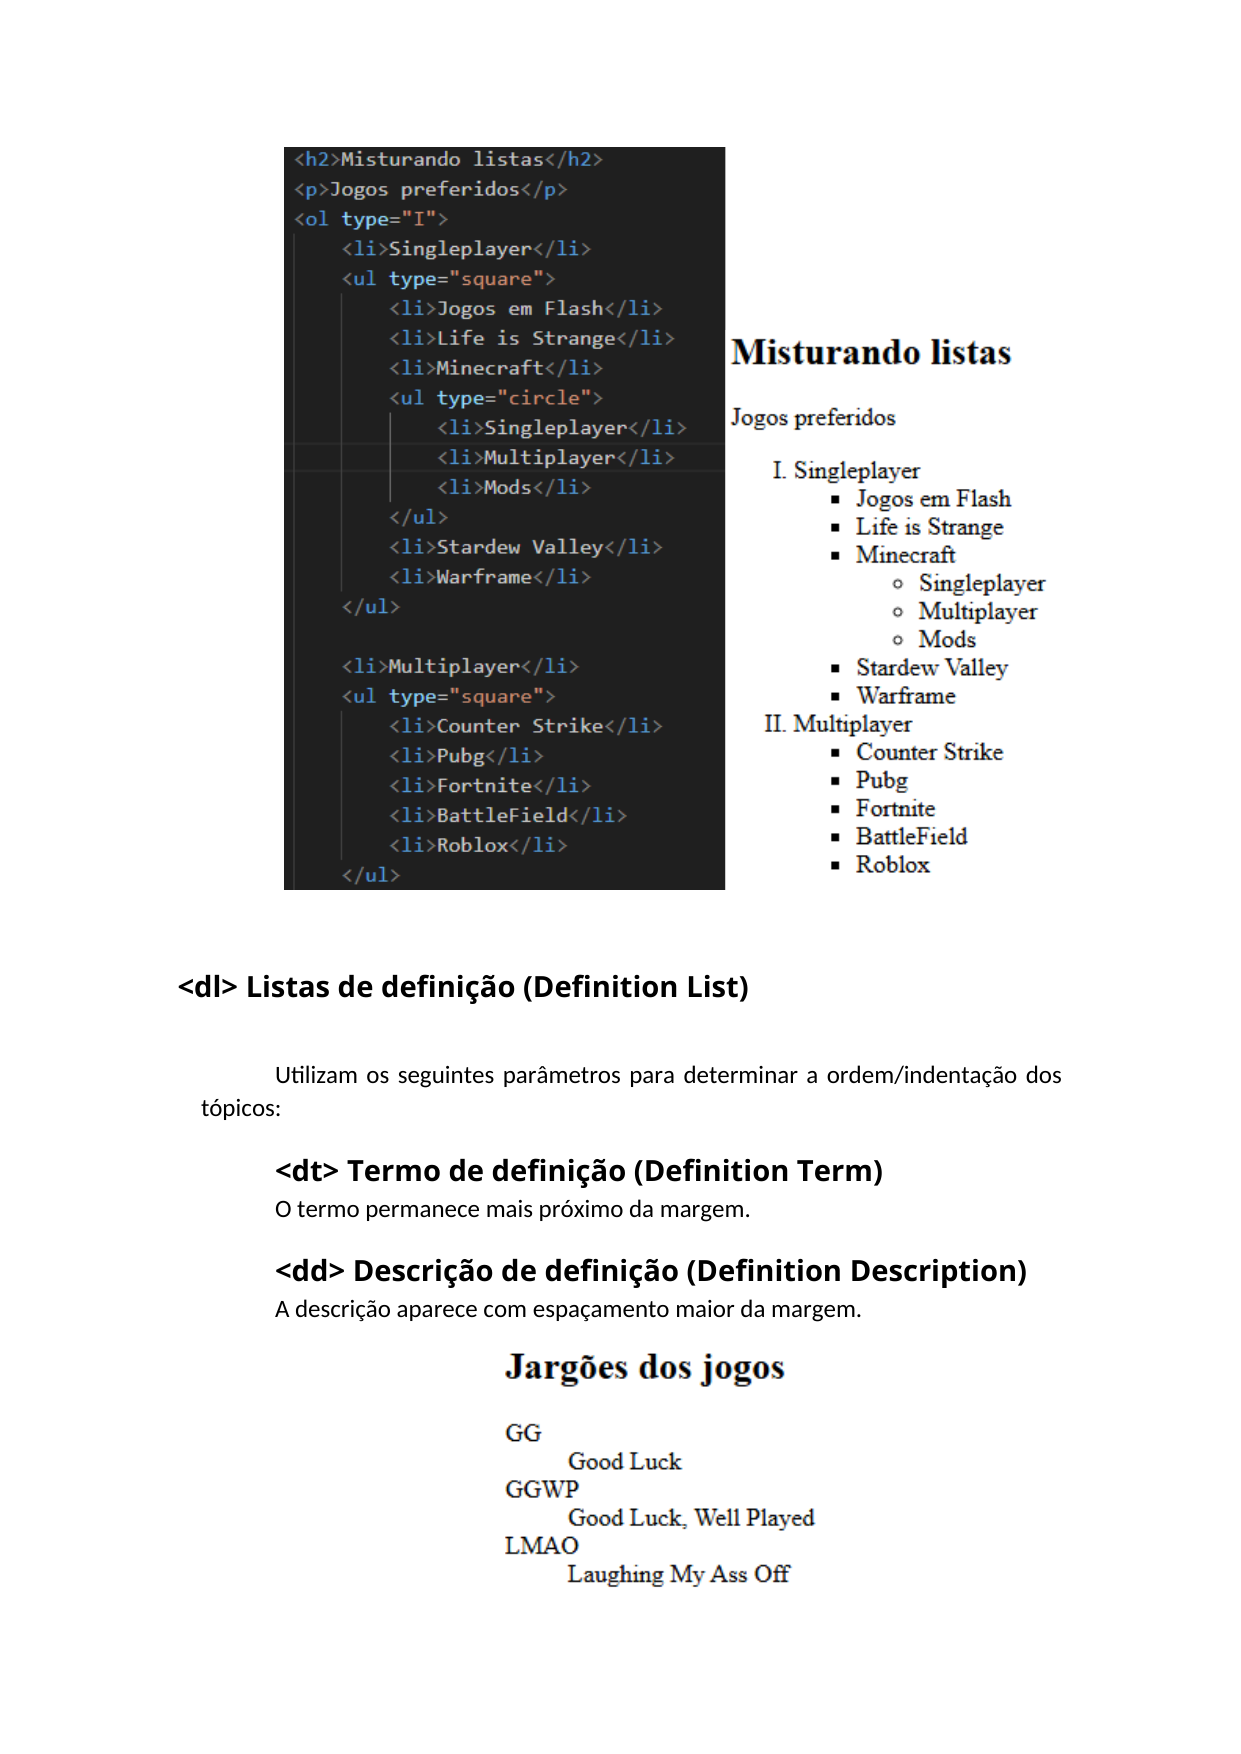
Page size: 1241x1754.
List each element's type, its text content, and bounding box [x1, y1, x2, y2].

subtitle <dl> Listas de definição (Definition List) [177, 967, 1063, 1006]
text O termo permanece mais próximo da margem. [201, 1193, 1063, 1223]
picture [504, 1343, 833, 1598]
subtitle <dt> Termo de definição (Definition Term) [201, 1150, 1063, 1190]
text A descrição aparece com espaçamento maior da margem. [201, 1293, 1063, 1324]
text Utilizam os seguintes parâmetros para determinar a ordem/indentação dos tópicos: [201, 1059, 1063, 1123]
subtitle <dd> Descrição de definição (Definition Description) [201, 1251, 1063, 1290]
picture [284, 147, 1054, 890]
